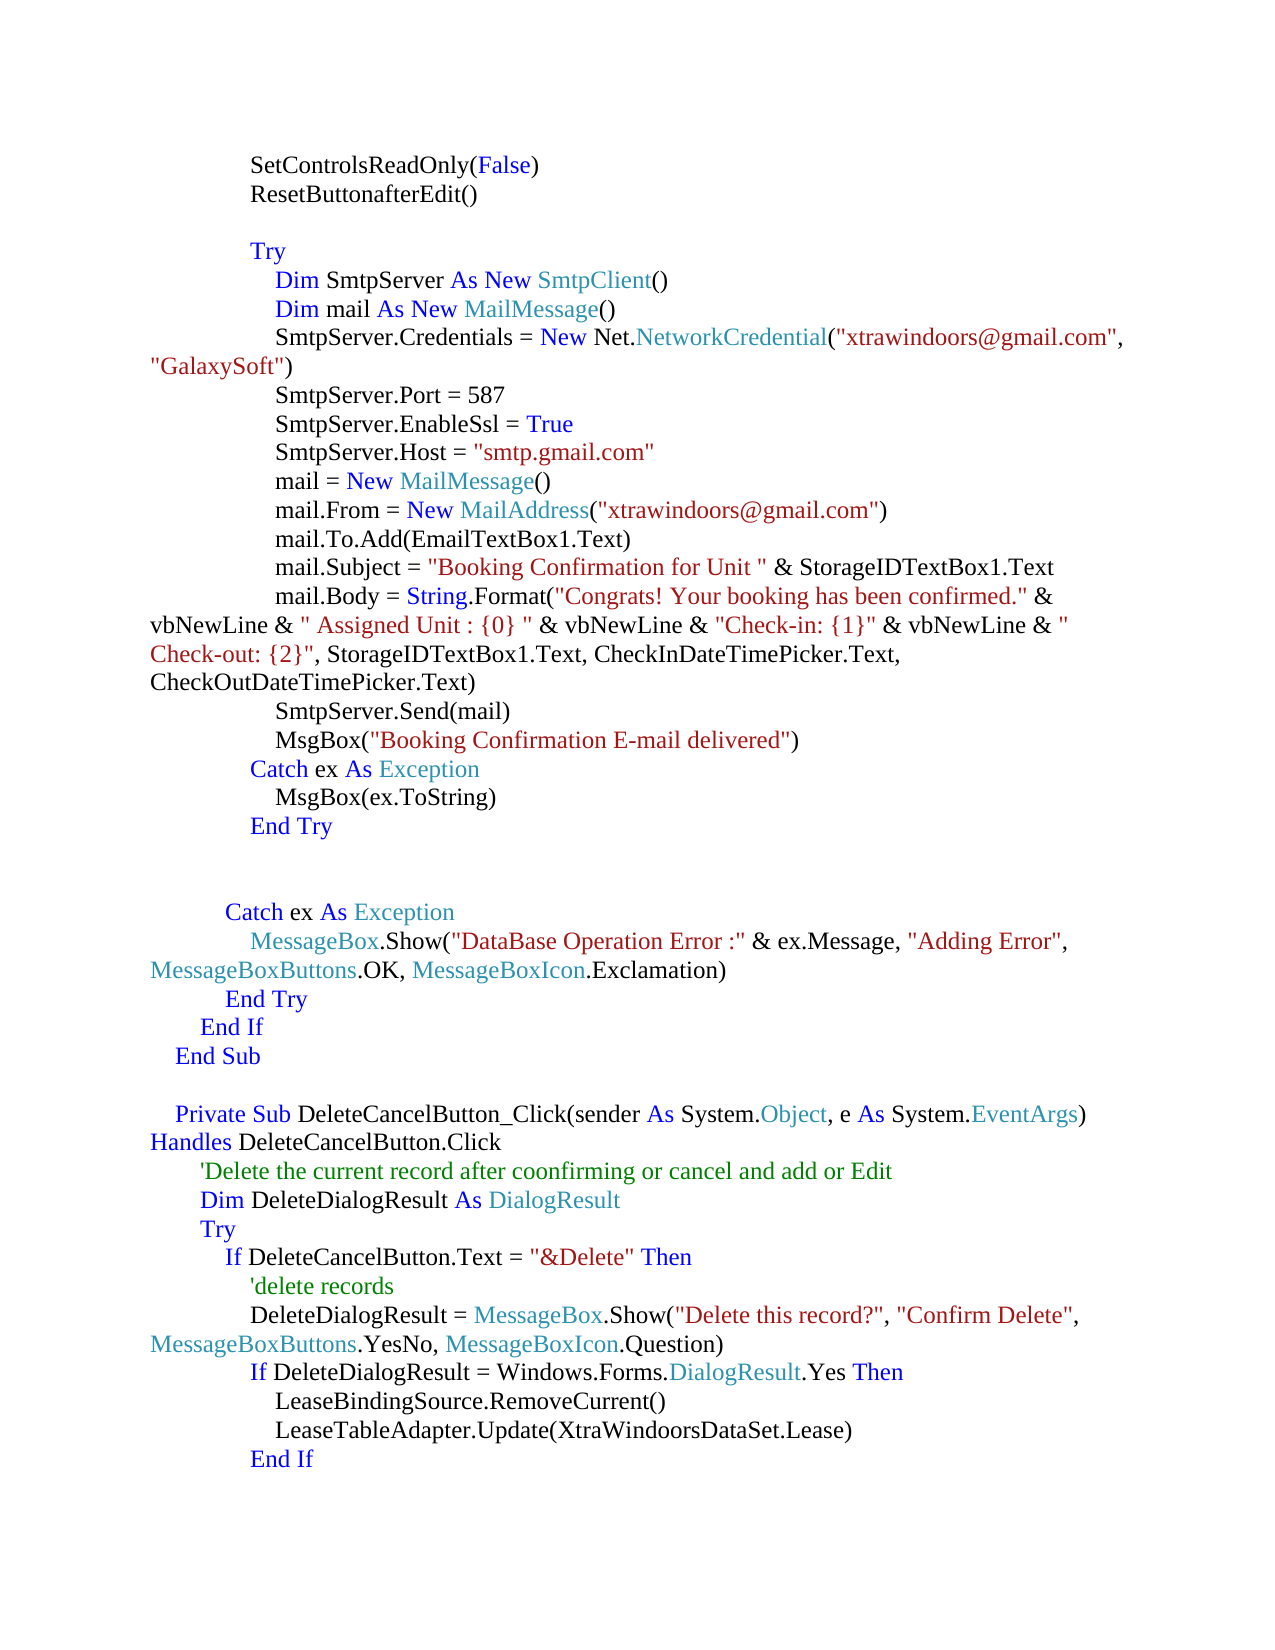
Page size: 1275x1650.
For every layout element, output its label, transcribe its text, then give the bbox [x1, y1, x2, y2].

text MessageBox.Show("DataBase Operation Error :" & ex.Message, "Adding Error", MessageBoxButtons.OK, MessageBoxIcon.Exclamation) [150, 926, 1125, 984]
text End If [150, 1012, 1125, 1041]
text Private Sub DeleteCancelButton_Click(sender As System.Object, e As System.EventArgs) Handles DeleteCancelButton.Click [150, 1099, 1125, 1156]
text mail.Body = String.Format("Congrats! Your booking has been confirmed." & vbNewLine & " Assigned Unit : {0} " & vbNewLine & "Check-in: {1}" & vbNewLine & " Check-out: {2}", StorageIDTextBox1.Text, CheckInDateTimePicker.Text, CheckOutDateTimePicker.Text) [150, 581, 1125, 696]
text Dim DeleteDialogResult As DialogResult [150, 1185, 1125, 1214]
text Try [150, 236, 1125, 265]
text SmtpServer.Port = 587 [150, 380, 1125, 409]
text SmtpServer.EnableSsl = True [150, 409, 1125, 437]
text MsgBox(ex.ToString) [150, 782, 1125, 811]
text End Sub [150, 1041, 1125, 1070]
text MsgBox("Booking Confirmation E-mail delivered") [150, 725, 1125, 754]
text DeleteDialogResult = MessageBox.Show("Delete this record?", "Confirm Delete", MessageBoxButtons.YesNo, MessageBoxIcon.Question) [150, 1300, 1125, 1357]
text If DeleteCancelButton.Text = "&Delete" Then [150, 1242, 1125, 1271]
text SetControlsReadOnly(False) [150, 150, 1125, 179]
text Dim SmtpServer As New SmtpClient() [150, 265, 1125, 294]
text End Try [150, 984, 1125, 1012]
text Catch ex As Exception [150, 754, 1125, 782]
text ResetButtonafterEdit() [150, 179, 1125, 207]
text End If [150, 1444, 1125, 1472]
text 'Delete the current record after coonfirming or cancel and add or Edit [150, 1156, 1125, 1185]
text mail.From = New MailAddress("xtrawindoors@gmail.com") [150, 495, 1125, 524]
text LeaseBindingSource.RemoveCurrent() [150, 1386, 1125, 1415]
text Try [150, 1214, 1125, 1242]
text SmtpServer.Host = "smtp.gmail.com" [150, 437, 1125, 466]
text 'delete records [150, 1271, 1125, 1300]
text mail.Subject = "Booking Confirmation for Unit " & StorageIDTextBox1.Text [150, 552, 1125, 581]
text Dim mail As New MailMessage() [150, 294, 1125, 322]
text mail = New MailMessage() [150, 466, 1125, 495]
text End Try [150, 811, 1125, 840]
text Catch ex As Exception [150, 897, 1125, 926]
text mail.To.Add(EmailTextBox1.Text) [150, 524, 1125, 552]
text SmtpServer.Send(mail) [150, 696, 1125, 725]
text If DeleteDialogResult = Windows.Forms.DialogResult.Yes Then [150, 1357, 1125, 1386]
text SmtpServer.Credentials = New Net.NetworkCredential("xtrawindoors@gmail.com", "GalaxySoft") [150, 322, 1125, 380]
text LeaseTableAdapter.Update(XtraWindoorsDataSet.Lease) [150, 1415, 1125, 1444]
